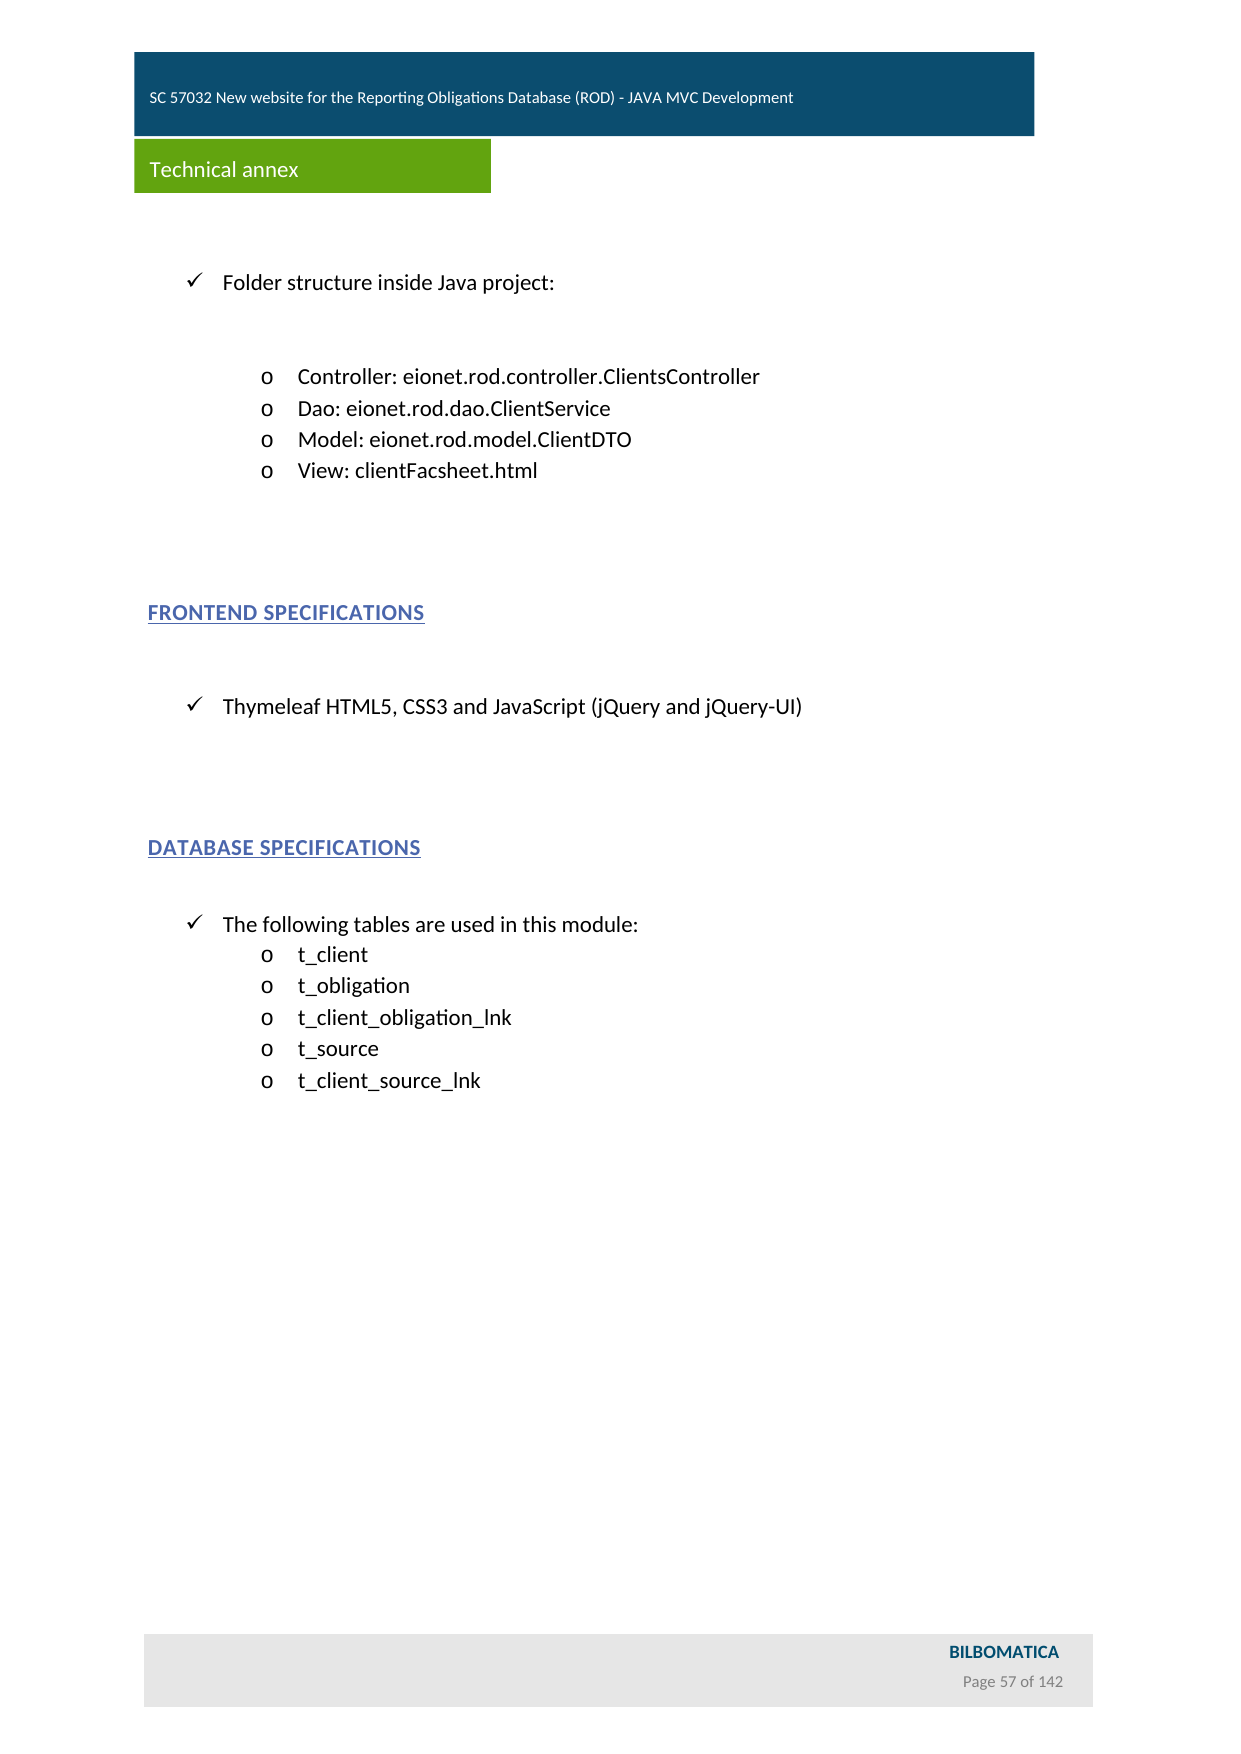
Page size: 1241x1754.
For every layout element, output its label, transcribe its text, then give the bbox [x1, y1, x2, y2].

list t_obligation [260, 972, 1093, 1001]
list Folder structure inside Java project: [185, 268, 1093, 296]
list Dao: eionet.rod.dao.ClientService [260, 394, 1093, 423]
list The following tables are used in this module: [185, 910, 1093, 938]
list t_client [260, 940, 1093, 969]
list View: clientFacsheet.html [260, 457, 1093, 486]
list t_source [260, 1034, 1093, 1064]
list Controller: eionet.rod.controller.ClientsController [260, 362, 1093, 391]
list Model: eionet.rod.model.ClientDTO [260, 425, 1093, 454]
text DATABASE SPECIFICATIONS [148, 833, 1093, 861]
text FRONTEND SPECIFICATIONS [148, 598, 1093, 626]
list Thymeleaf HTML5, CSS3 and JavaScript (jQuery and jQuery-UI) [185, 692, 1093, 720]
list t_client_obligation_lnk [260, 1003, 1093, 1032]
list t_client_source_lnk [260, 1066, 1093, 1095]
